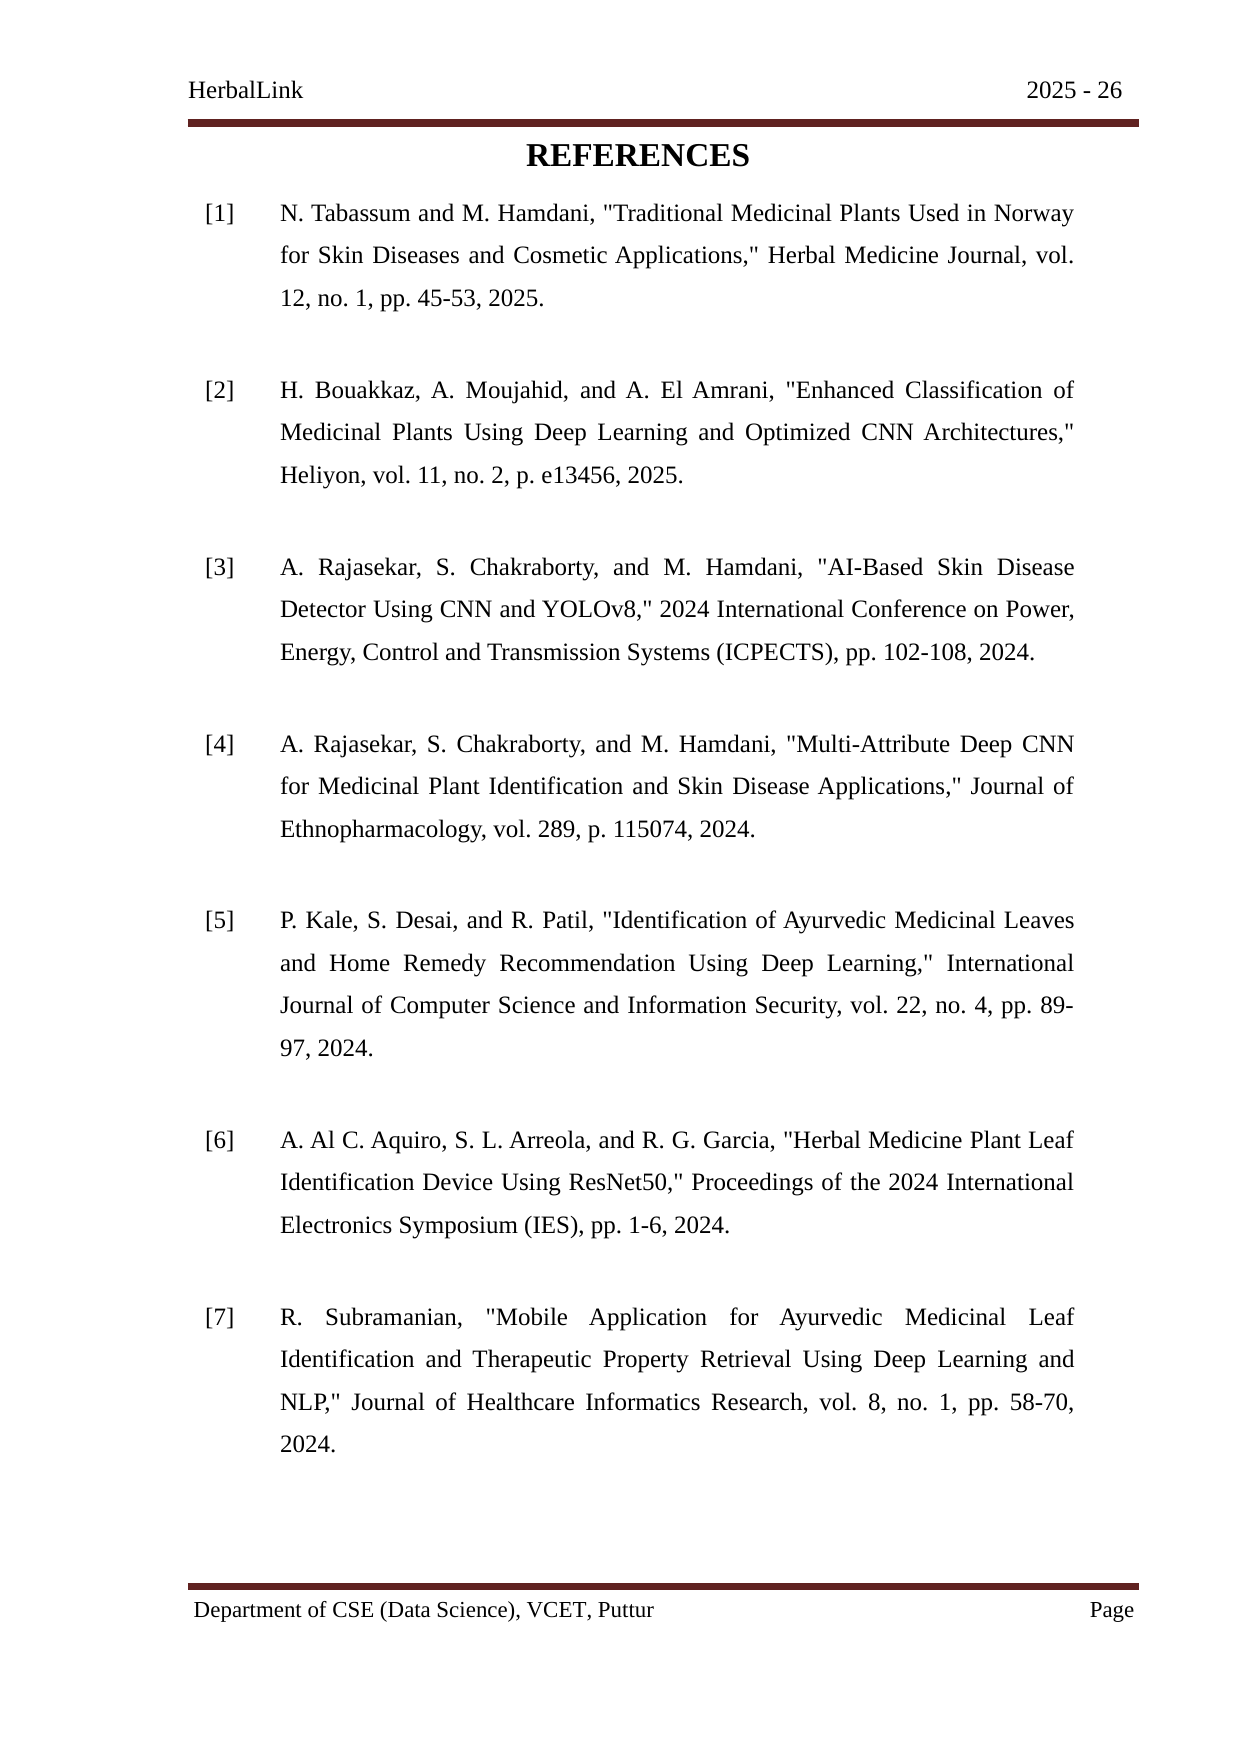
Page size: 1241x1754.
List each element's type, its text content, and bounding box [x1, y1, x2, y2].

subtitle REFERENCES [188, 135, 1088, 173]
list A. Rajasekar, S. Chakraborty, and M. Hamdani, "Multi-Attribute Deep CNN for Medicinal Plant Identification and Skin Disease Applications," Journal of Ethnopharmacology, vol. 289, p. 115074, 2024. [205, 729, 1075, 842]
list A. Al C. Aquiro, S. L. Arreola, and R. G. Garcia, "Herbal Medicine Plant Leaf Identification Device Using ResNet50," Proceedings of the 2024 International Electronics Symposium (IES), pp. 1-6, 2024. [205, 1125, 1075, 1239]
list R. Subramanian, "Mobile Application for Ayurvedic Medicinal Leaf Identification and Therapeutic Property Retrieval Using Deep Learning and NLP," Journal of Healthcare Informatics Research, vol. 8, no. 1, pp. 58-70, 2024. [205, 1302, 1075, 1458]
list A. Rajasekar, S. Chakraborty, and M. Hamdani, "AI-Based Skin Disease Detector Using CNN and YOLOv8," 2024 International Conference on Power, Energy, Control and Transmission Systems (ICPECTS), pp. 102-108, 2024. [205, 552, 1075, 666]
list H. Bouakkaz, A. Moujahid, and A. El Amrani, "Enhanced Classification of Medicinal Plants Using Deep Learning and Optimized CNN Architectures," Heliyon, vol. 11, no. 2, p. e13456, 2025. [205, 375, 1075, 489]
list N. Tabassum and M. Hamdani, "Traditional Medicinal Plants Used in Norway for Skin Diseases and Cosmetic Applications," Herbal Medicine Journal, vol. 12, no. 1, pp. 45-53, 2025. [205, 198, 1075, 312]
list P. Kale, S. Desai, and R. Patil, "Identification of Ayurvedic Medicinal Leaves and Home Remedy Recommendation Using Deep Learning," International Journal of Computer Science and Information Security, vol. 22, no. 4, pp. 89-97, 2024. [205, 906, 1075, 1062]
